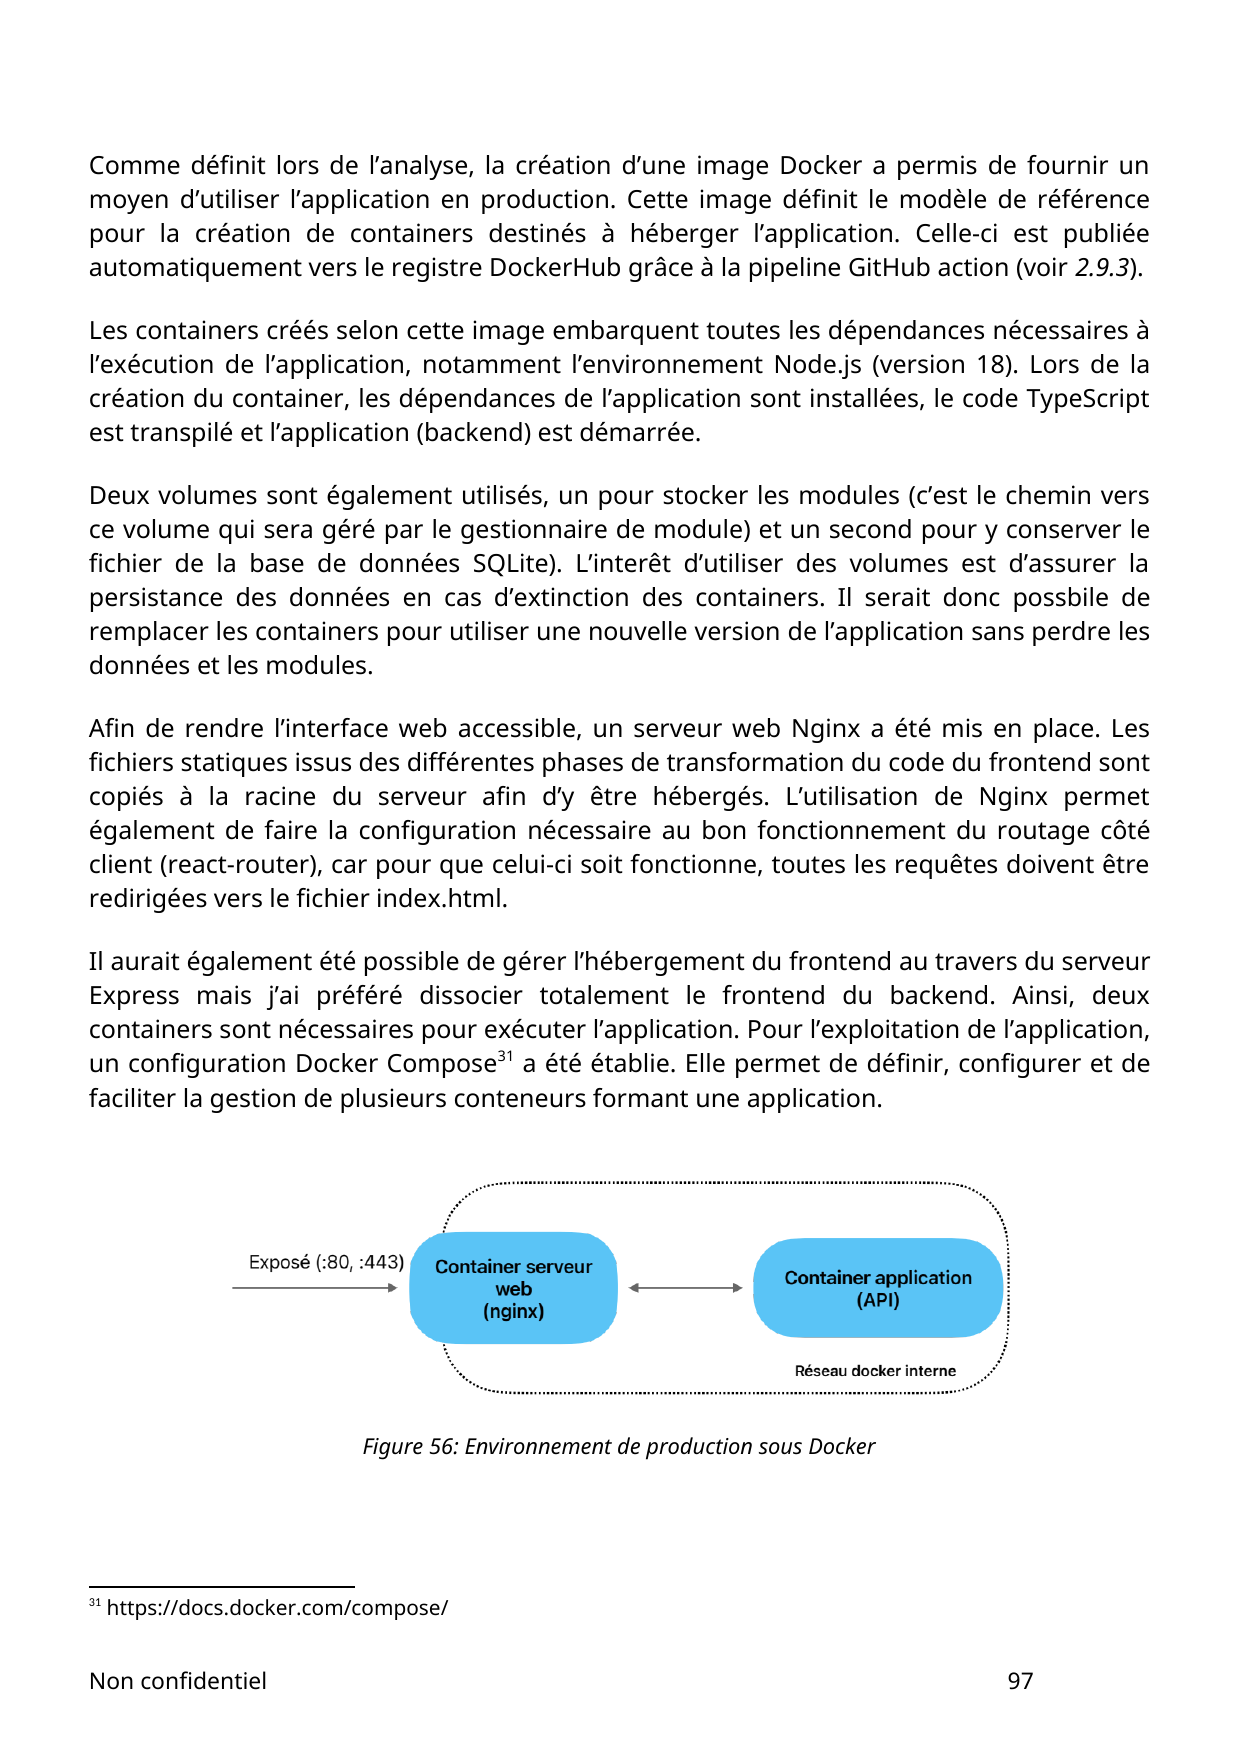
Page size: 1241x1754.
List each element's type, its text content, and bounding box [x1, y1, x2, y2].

text Deux volumes sont également utilisés, un pour stocker les modules (c’est le chemin vers ce volume qui sera géré par le gestionnaire de module) et un second pour y conserver le fichier de la base de données SQLite). L’interêt d’utiliser des volumes est d’assurer la persistance des données en cas d’extinction des containers. Il serait donc possbile de remplacer les containers pour utiliser une nouvelle version de l’application sans perdre les données et les modules. [89, 478, 1152, 682]
text Les containers créés selon cette image embarquent toutes les dépendances nécessaires à l’exécution de l’application, notamment l’environnement Node.js (version 18). Lors de la création du container, les dépendances de l’application sont installées, le code TypeScript est transpilé et l’application (backend) est démarrée. [89, 313, 1152, 449]
text Afin de rendre l’interface web accessible, un serveur web Nginx a été mis en place. Les fichiers statiques issus des différentes phases de transformation du code du frontend sont copiés à la racine du serveur afin d’y être hébergés. L’utilisation de Nginx permet également de faire la configuration nécessaire au bon fonctionnement du routage côté client (react-router), car pour que celui-ci soit fonctionne, toutes les requêtes doivent être redirigées vers le fichier index.html. [89, 711, 1152, 915]
text Comme définit lors de l’analyse, la création d’une image Docker a permis de fournir un moyen d’utiliser l’application en production. Cette image définit le modèle de référence pour la création de containers destinés à héberger l’application. Celle-ci est publiée automatiquement vers le registre DockerHub grâce à la pipeline GitHub action (voir 2.9.3). [89, 148, 1152, 284]
text Figure 56: Environnement de production sous Docker [89, 1431, 1152, 1461]
text Il aurait également été possible de gérer l’hébergement du frontend au travers du serveur Express mais j’ai préféré dissocier totalement le frontend du backend. Ainsi, deux containers sont nécessaires pour exécuter l’application. Pour l’exploitation de l’application, un configuration Docker Compose a été établie. Elle permet de définir, configurer et de faciliter la gestion de plusieurs conteneurs formant une application. [89, 944, 1152, 1114]
